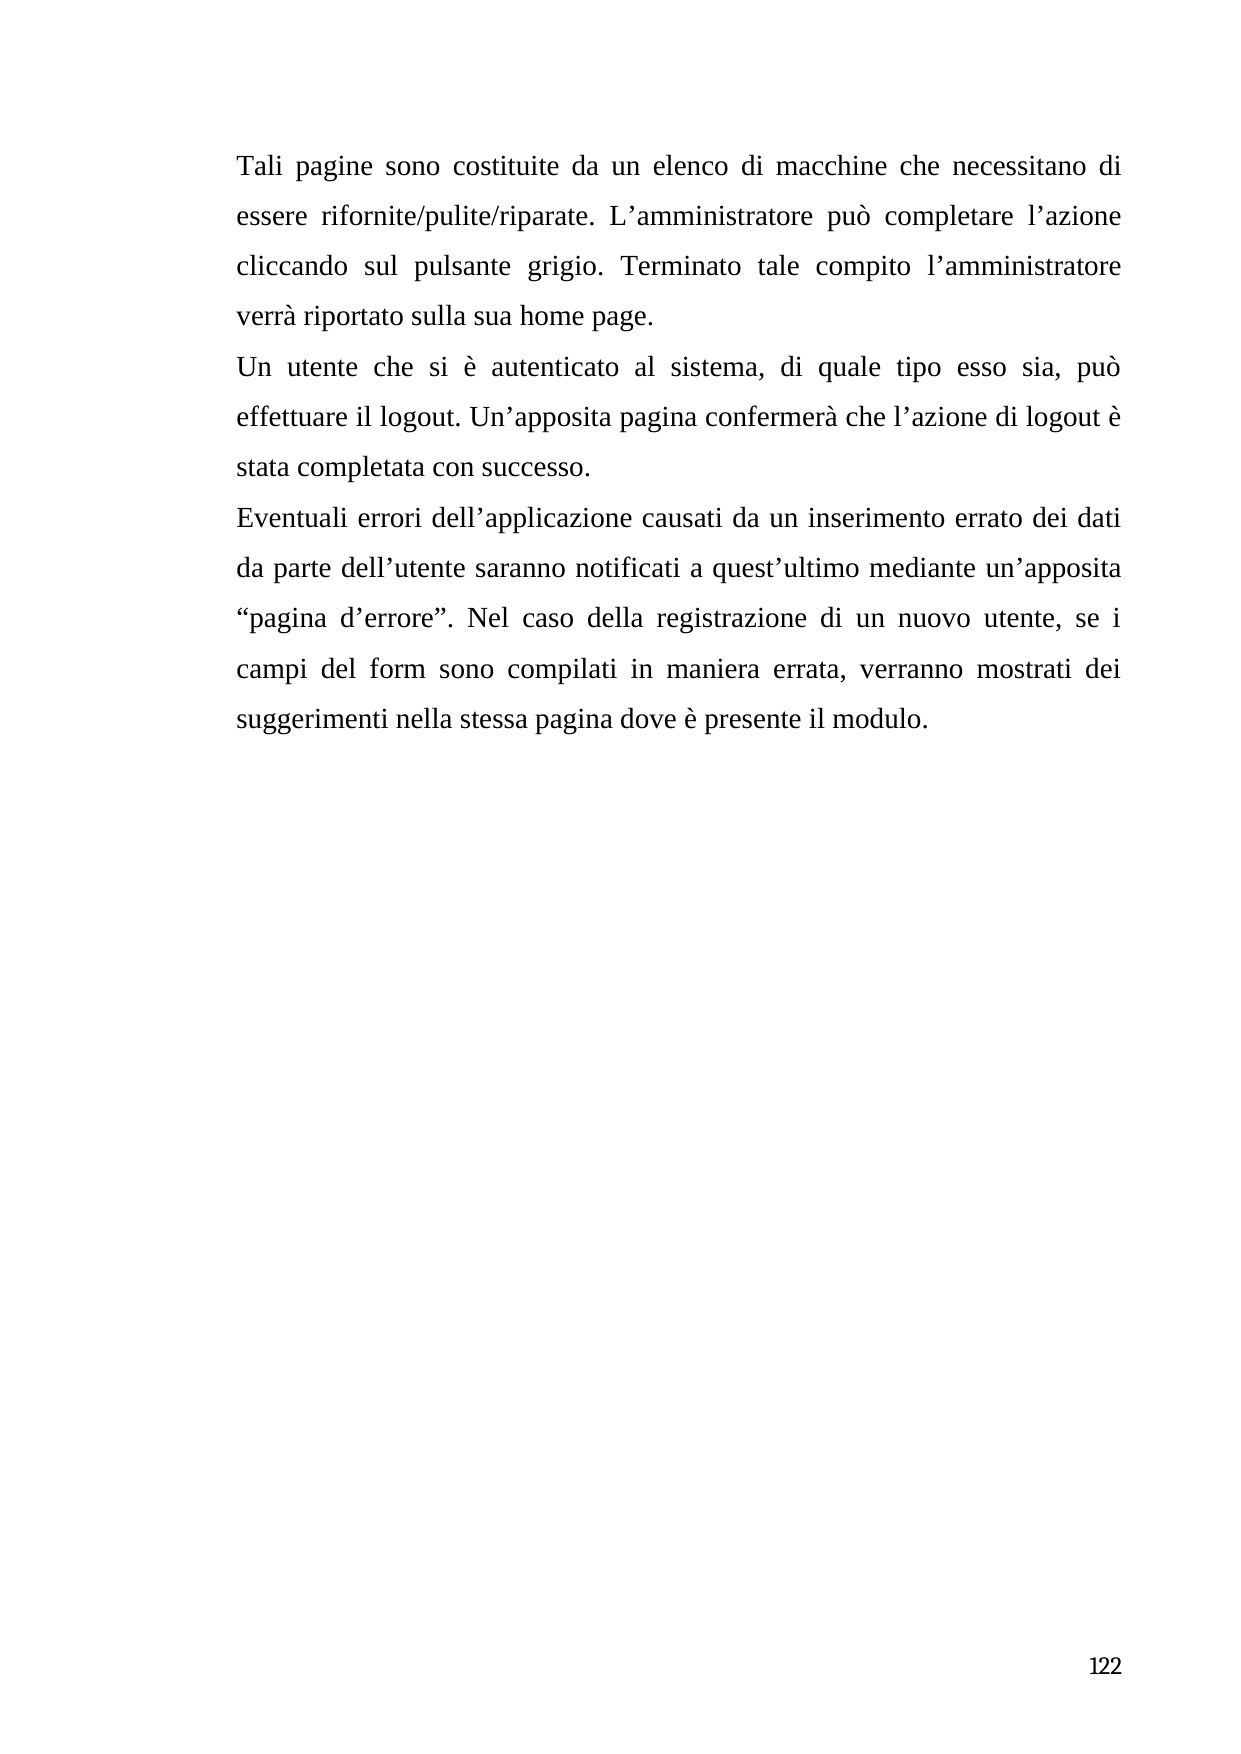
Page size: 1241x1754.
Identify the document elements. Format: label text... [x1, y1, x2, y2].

text Tali pagine sono costituite da un elenco di macchine che necessitano di essere rifornite/pulite/riparate. L’amministratore può completare l’azione cliccando sul pulsante grigio. Terminato tale compito l’amministratore verrà riportato sulla sua home page. [236, 148, 1122, 332]
text Un utente che si è autenticato al sistema, di quale tipo esso sia, può effettuare il logout. Un’apposita pagina confermerà che l’azione di logout è stata completata con successo. [236, 349, 1122, 483]
text Eventuali errori dell’applicazione causati da un inserimento errato dei dati da parte dell’utente saranno notificati a quest’ultimo mediante un’apposita “pagina d’errore”. Nel caso della registrazione di un nuovo utente, se i campi del form sono compilati in maniera errata, verranno mostrati dei suggerimenti nella stessa pagina dove è presente il modulo. [236, 500, 1122, 734]
